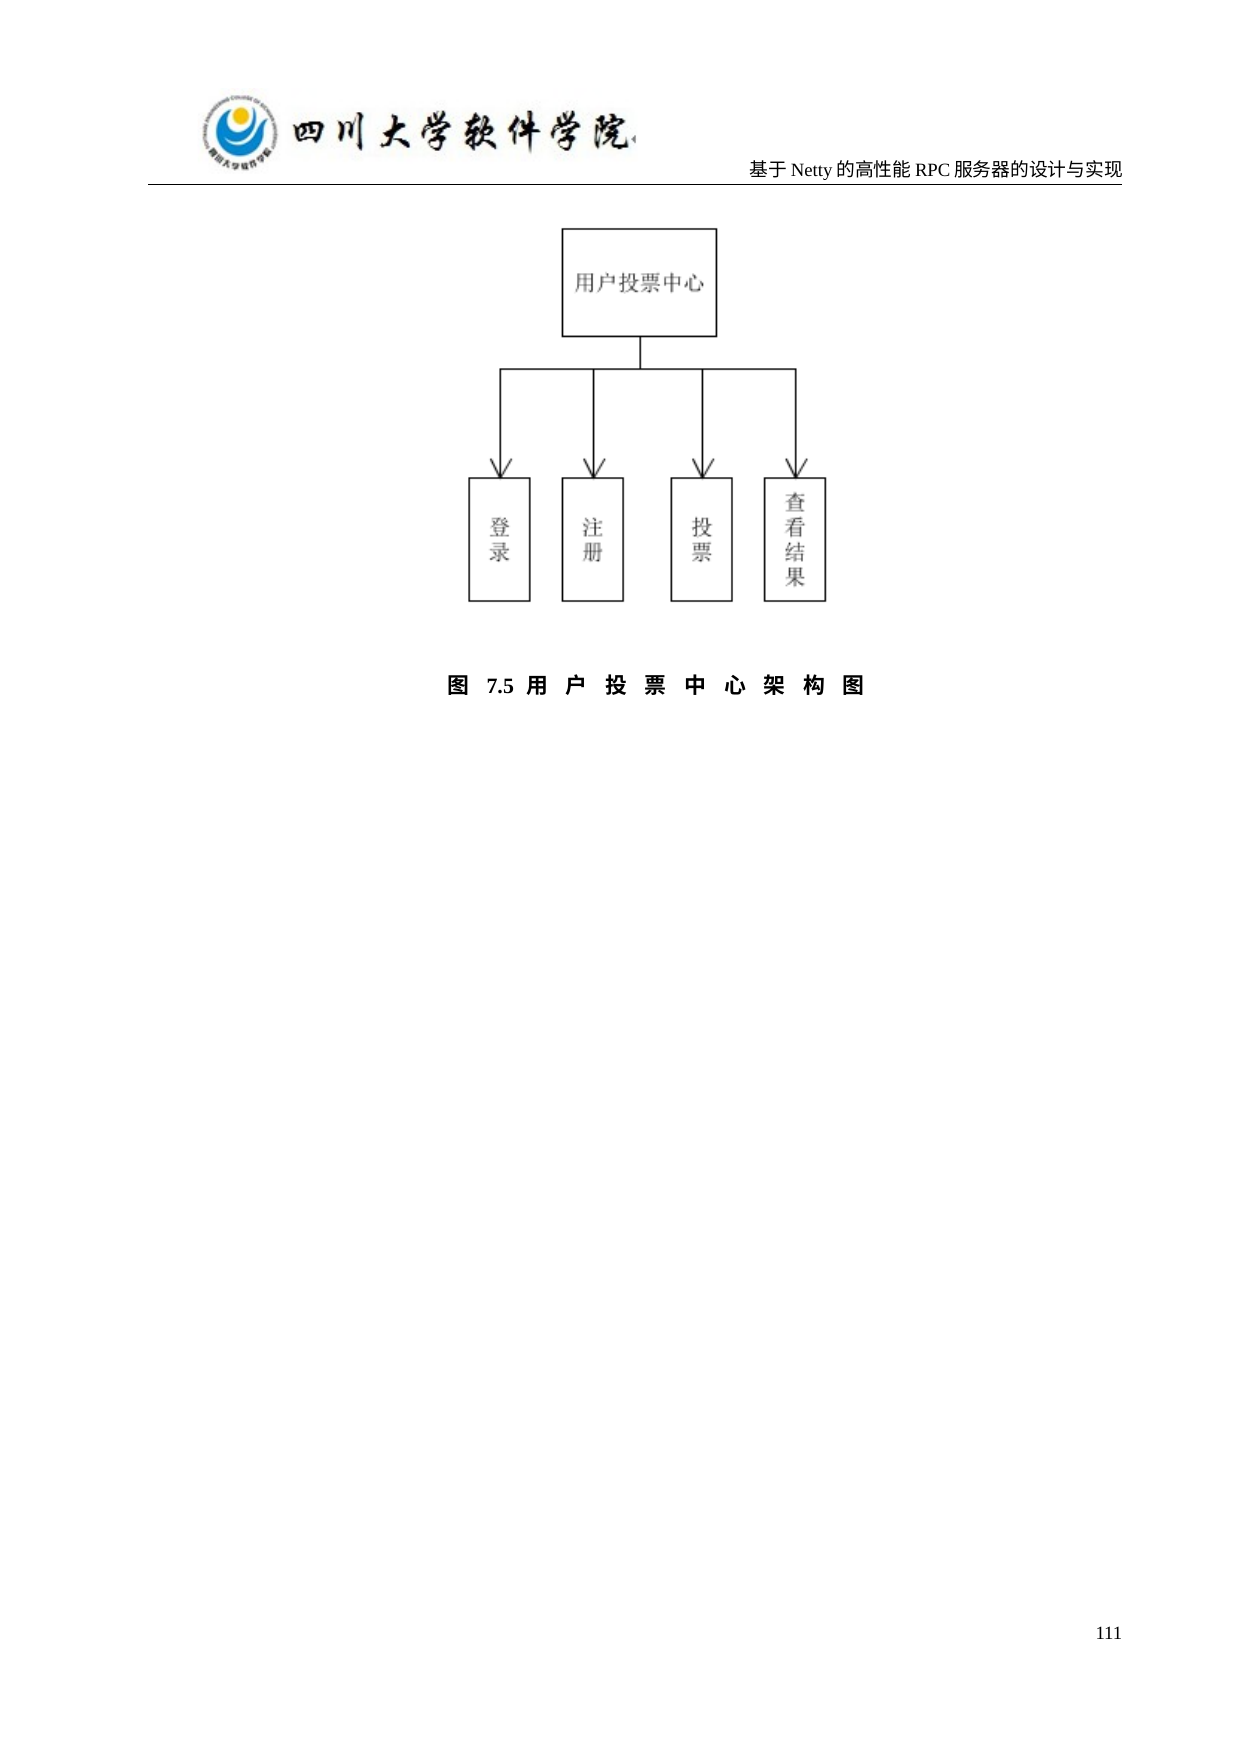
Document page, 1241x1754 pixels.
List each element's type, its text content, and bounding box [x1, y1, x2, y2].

text 图7.5 用户投票中心架构图 [150, 653, 1120, 714]
picture [437, 206, 887, 641]
picture [197, 88, 639, 177]
